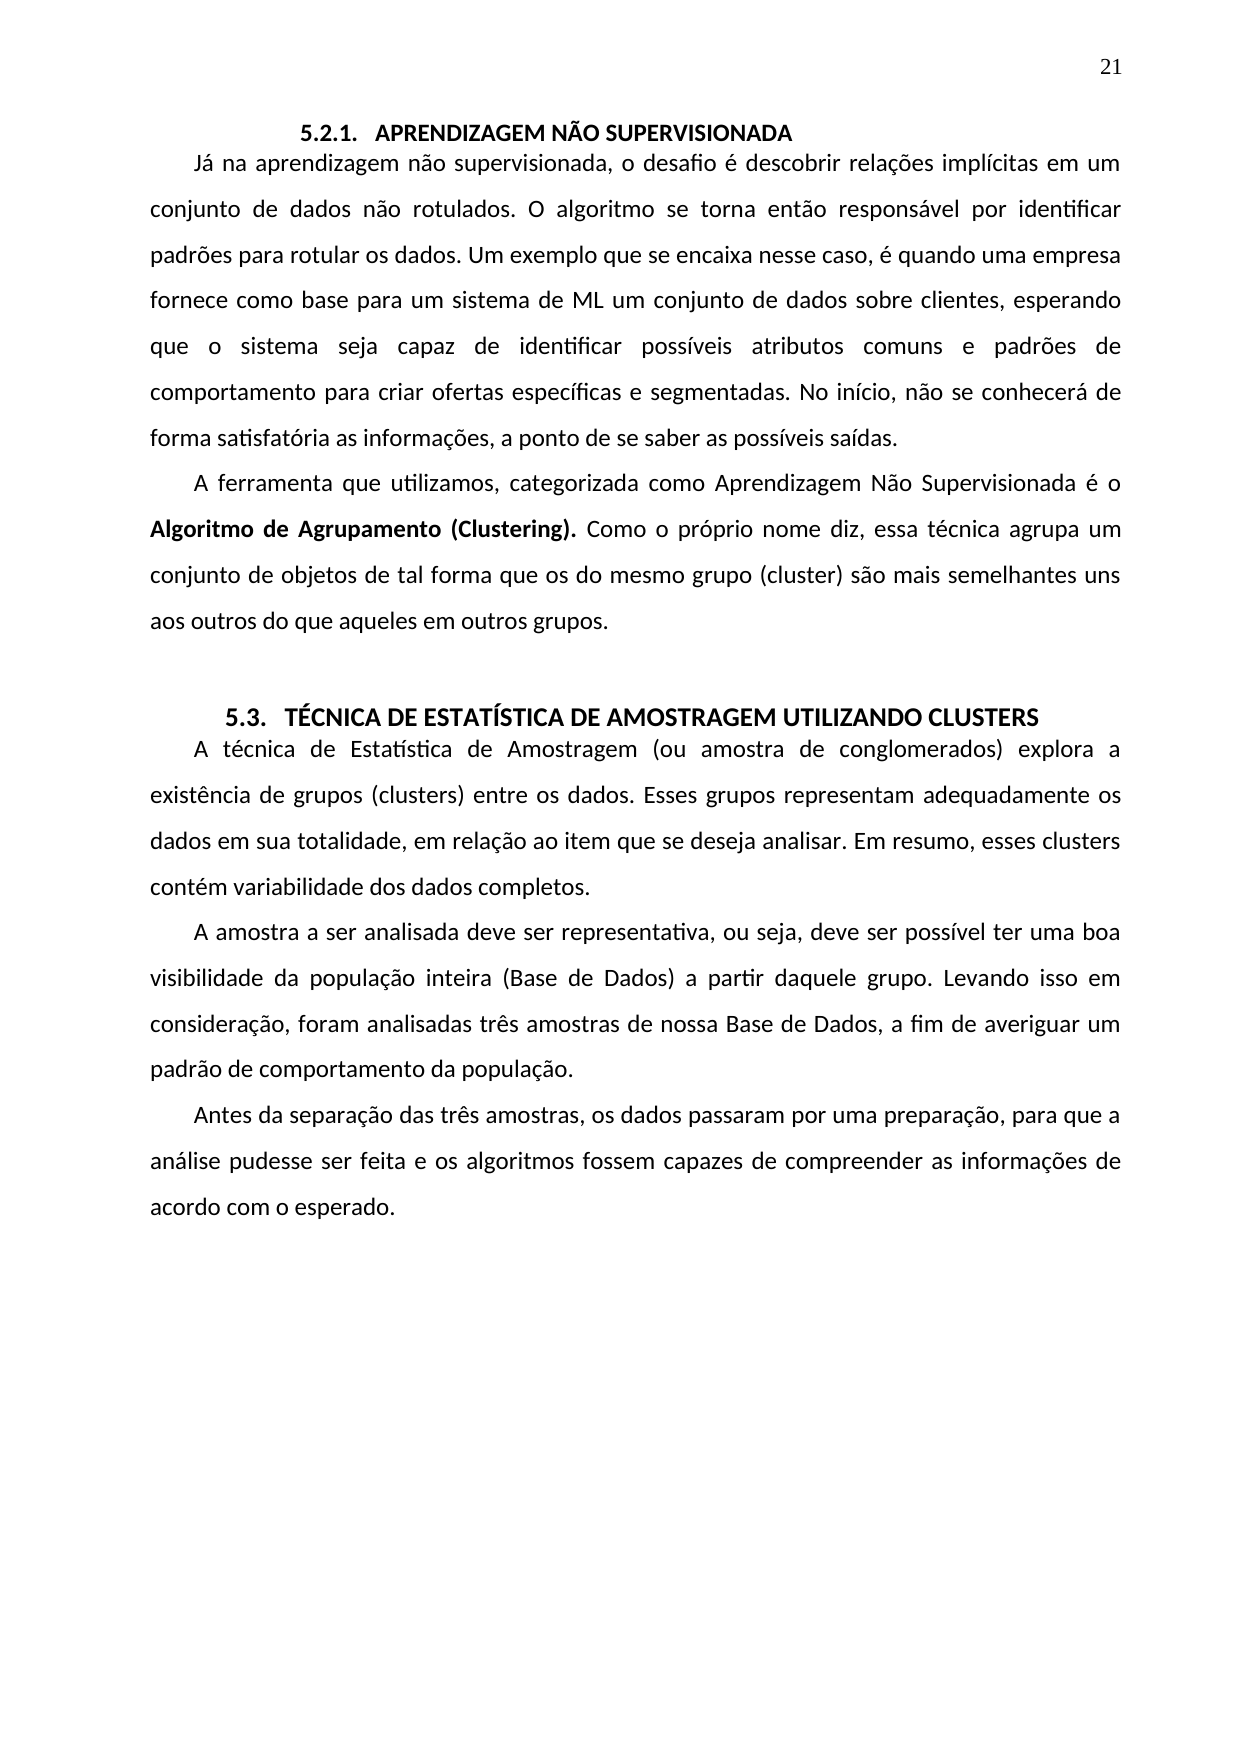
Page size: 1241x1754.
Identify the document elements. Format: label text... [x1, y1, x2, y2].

text Já na aprendizagem não supervisionada, o desafio é descobrir relações implícitas em um conjunto de dados não rotulados. O algoritmo se torna então responsável por identificar padrões para rotular os dados. Um exemplo que se encaixa nesse caso, é quando uma empresa fornece como base para um sistema de ML um conjunto de dados sobre clientes, esperando que o sistema seja capaz de identificar possíveis atributos comuns e padrões de comportamento para criar ofertas específicas e segmentadas. No início, não se conhecerá de forma satisfatória as informações, a ponto de se saber as possíveis saídas. [150, 147, 1123, 452]
text Antes da separação das três amostras, os dados passaram por uma preparação, para que a análise pudesse ser feita e os algoritmos fossem capazes de compreender as informações de acordo com o esperado. [150, 1099, 1123, 1221]
subtitle TÉCNICA DE ESTATÍSTICA DE AMOSTRAGEM UTILIZANDO CLUSTERS [225, 700, 1123, 733]
text A amostra a ser analisada deve ser representativa, ou seja, deve ser possível ter uma boa visibilidade da população inteira (Base de Dados) a partir daquele grupo. Levando isso em consideração, foram analisadas três amostras de nossa Base de Dados, a fim de averiguar um padrão de comportamento da população. [150, 916, 1123, 1084]
text A ferramenta que utilizamos, categorizada como Aprendizagem Não Supervisionada é o Algoritmo de Agrupamento (Clustering). Como o próprio nome diz, essa técnica agrupa um conjunto de objetos de tal forma que os do mesmo grupo (cluster) são mais semelhantes uns aos outros do que aqueles em outros grupos. [150, 468, 1123, 635]
text A técnica de Estatística de Amostragem (ou amostra de conglomerados) explora a existência de grupos (clusters) entre os dados. Esses grupos representam adequadamente os dados em sua totalidade, em relação ao item que se deseja analisar. Em resumo, esses clusters contém variabilidade dos dados completos. [150, 733, 1123, 901]
subtitle APRENDIZAGEM NÃO SUPERVISIONADA [300, 117, 1123, 147]
